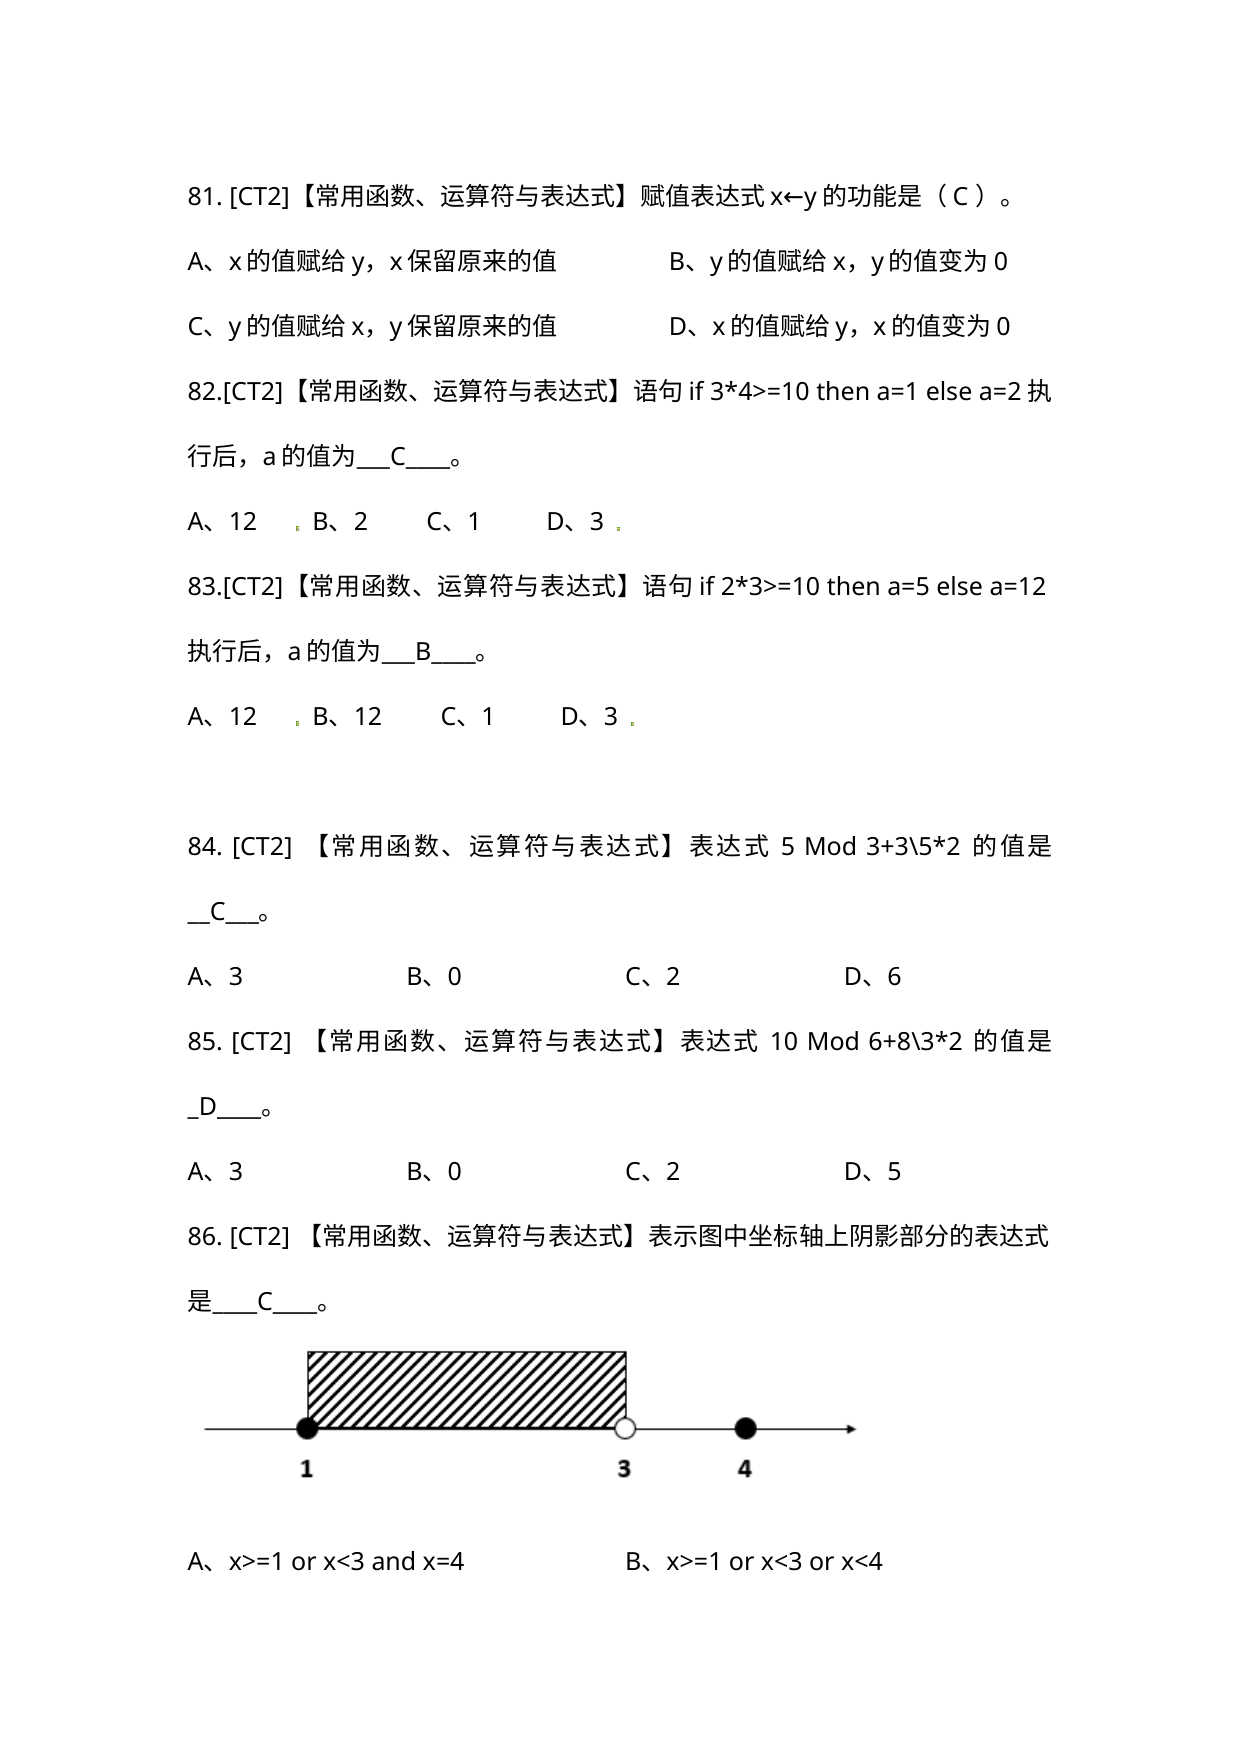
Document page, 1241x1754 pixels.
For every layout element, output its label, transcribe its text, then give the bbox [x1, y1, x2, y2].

text 82.[CT2]【常用函数、运算符与表达式】语句if 3*4>=10 then a=1 else a=2 执行后，a的值为___C____。 [187, 357, 1053, 487]
text A、x>=1 or x<3 and x=4 B、x>=1 or x<3 or x<4 [187, 1527, 1053, 1592]
text A、3 B、0 C、2 D、6 [187, 942, 1053, 1007]
text 83.[CT2]【常用函数、运算符与表达式】语句if 2*3>=10 then a=5 else a=12 执行后，a的值为___B____。 [187, 552, 1053, 682]
text C、y的值赋给x，y保留原来的值 D、x的值赋给y，x的值变为0 [187, 292, 1053, 357]
text 84. [CT2] 【常用函数、运算符与表达式】表达式 5 Mod 3+3\5*2 的值是__C___。 [187, 812, 1053, 942]
text A、12 B、2 C、1 D、3 [187, 487, 1053, 552]
text 86. [CT2] 【常用函数、运算符与表达式】表示图中坐标轴上阴影部分的表达式是____C____。 [187, 1202, 1053, 1332]
text A、3 B、0 C、2 D、5 [187, 1137, 1053, 1202]
text 85. [CT2] 【常用函数、运算符与表达式】表达式 10 Mod 6+8\3*2 的值是_D____。 [187, 1007, 1053, 1137]
text A、x的值赋给y，x保留原来的值 B、y的值赋给x，y的值变为0 [187, 227, 1053, 292]
picture [187, 1332, 901, 1498]
text A、12 B、12 C、1 D、3 [187, 682, 1053, 747]
text 81. [CT2]【常用函数、运算符与表达式】赋值表达式x←y的功能是（ C ）。 [187, 162, 1053, 227]
